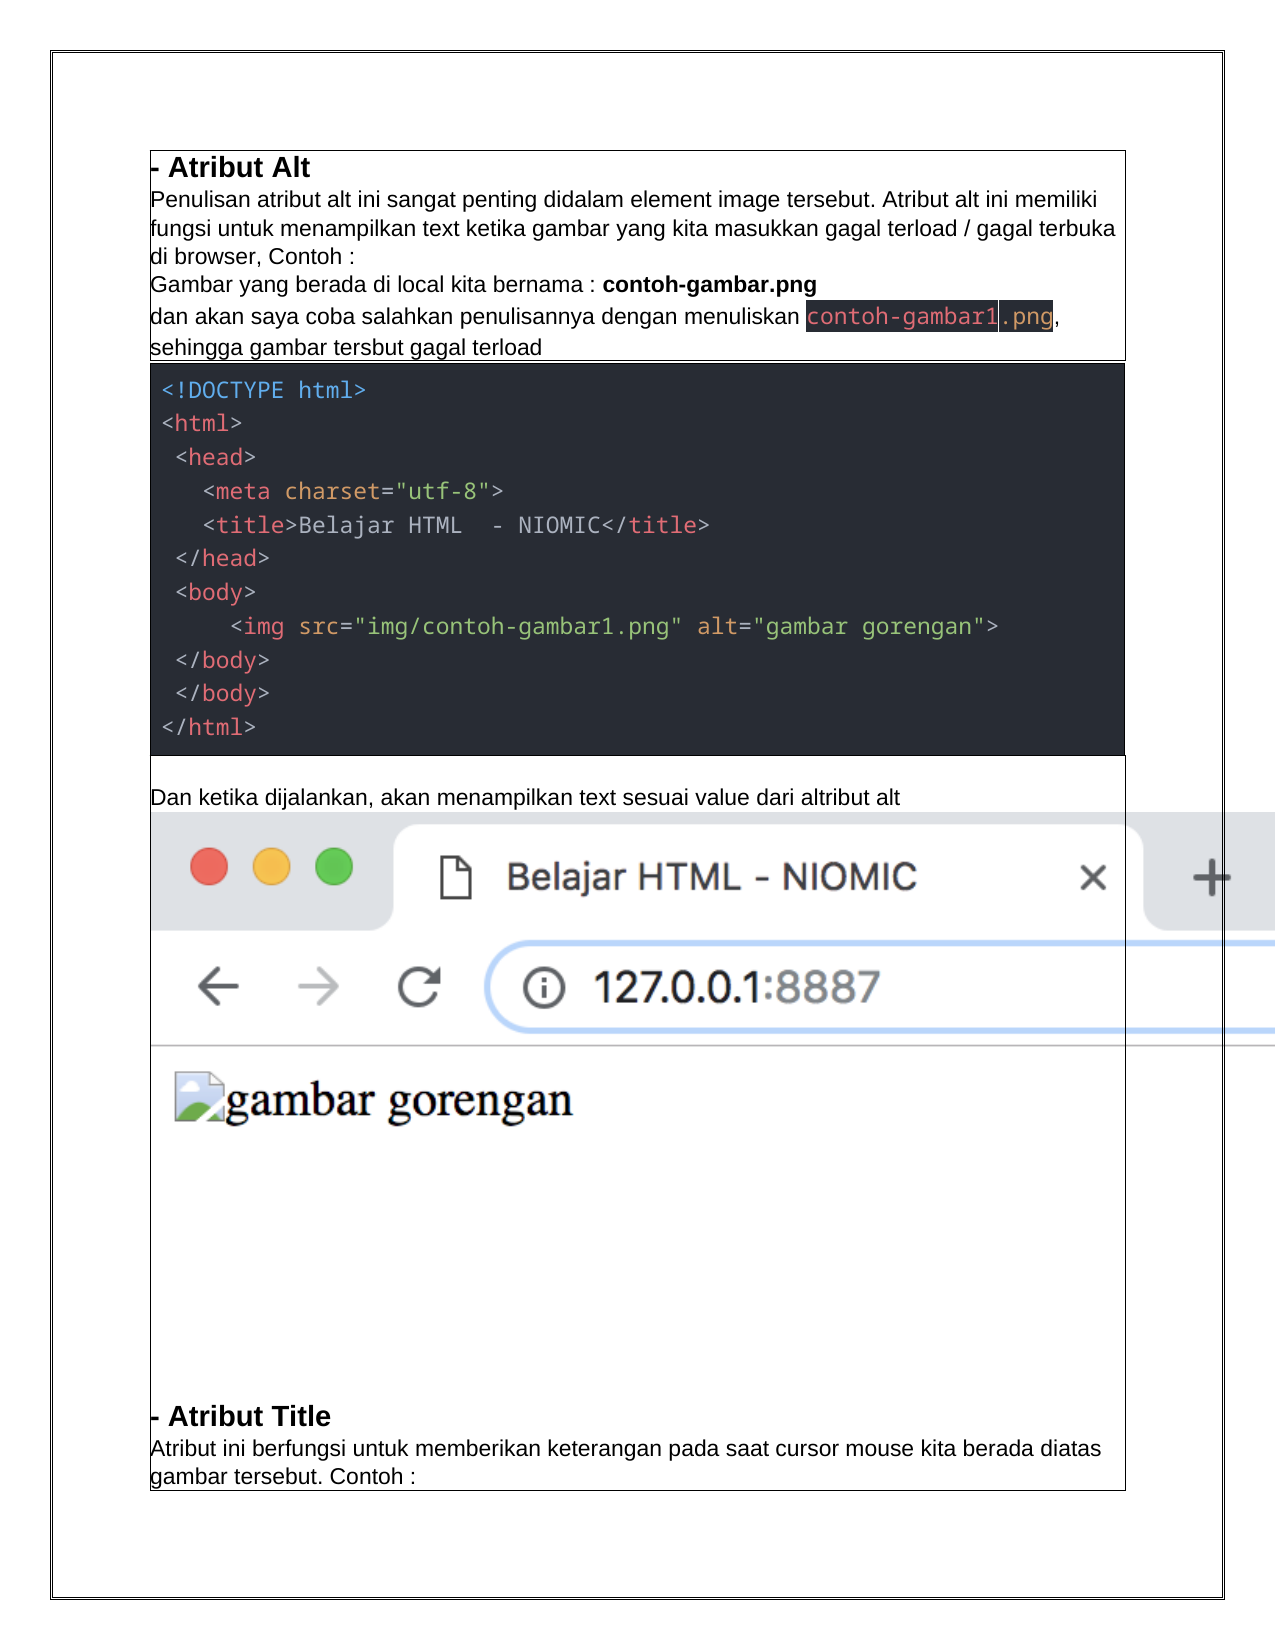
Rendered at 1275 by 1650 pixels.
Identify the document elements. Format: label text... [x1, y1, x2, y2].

table_header <!DOCTYPE html> <html> <head> <meta charset="utf-8"> <title>Belajar HTML - NIOMIC</title> </head> <body> <img src="img/contoh-gambar1.png" alt="gambar gorengan"> </body> </body> </html> [151, 364, 1124, 755]
text - Atribut Alt Penulisan atribut alt ini sangat penting didalam element image tersebut. Atribut alt ini memiliki fungsi untuk menampilkan text ketika gambar yang kita masukkan gagal terload / gagal terbuka di browser, Contoh : Gambar yang berada di local kita bernama : contoh-gambar.png dan akan saya coba salahkan penulisannya dengan menuliskan contoh-gambar1.png, sehingga gambar tersbut gagal terload [151, 151, 1125, 360]
text Dan ketika dijalankan, akan menampilkan text sesuai value dari altribut alt [151, 756, 1125, 812]
picture [151, 812, 1125, 1397]
picture [1225, 812, 1275, 1397]
picture [1126, 812, 1222, 1397]
text - Atribut Title Atribut ini berfungsi untuk memberikan keterangan pada saat cursor mouse kita berada diatas gambar tersebut. Contoh : [151, 1399, 1125, 1490]
